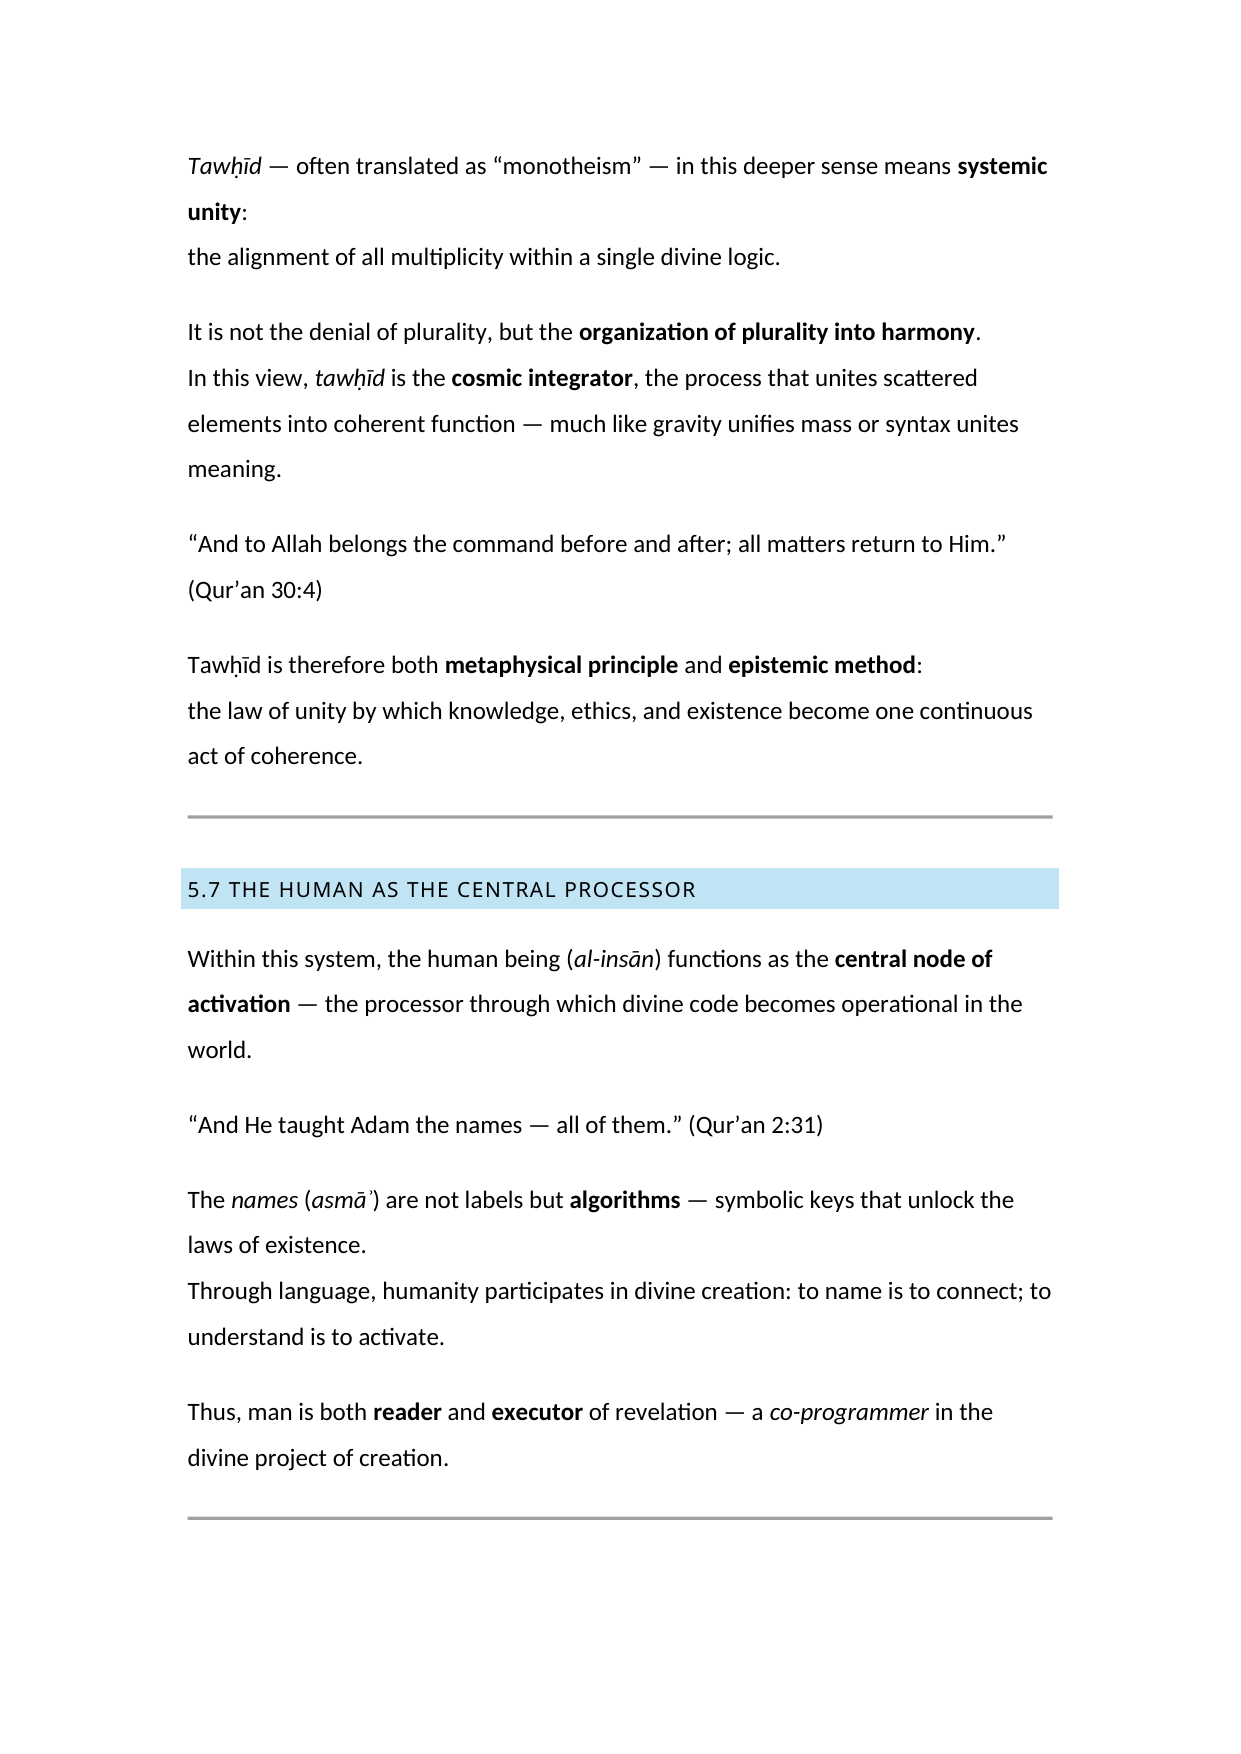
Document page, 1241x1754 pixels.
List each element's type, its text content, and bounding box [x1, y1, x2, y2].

text Thus, man is both reader and executor of revelation — a co-programmer in the divine project of creation. [187, 1396, 1053, 1472]
text Within this system, the human being (al-insān) functions as the central node of activation — the processor through which divine code becomes operational in the world. [187, 943, 1053, 1065]
text The names (asmāʾ) are not labels but algorithms — symbolic keys that unlock the laws of existence. Through language, humanity participates in divine creation: to name is to connect; to understand is to activate. [187, 1184, 1053, 1352]
text “And to Allah belongs the command before and after; all matters return to Him.” (Qur’an 30:4) [187, 528, 1053, 605]
text “And He taught Adam the names — all of them.” (Qur’an 2:31) [187, 1109, 1053, 1139]
text It is not the denial of plurality, but the organization of plurality into harmony. In this view, tawḥīd is the cosmic integrator, the process that unites scattered elements into coherent function — much like gravity unifies mass or syntax unites meaning. [187, 316, 1053, 484]
text Tawḥīd is therefore both metaphysical principle and epistemic method: the law of unity by which knowledge, ethics, and existence become one continuous act of coherence. [187, 649, 1053, 771]
subtitle The Human as the Central Processor [188, 875, 1053, 903]
text Tawḥīd — often translated as “monotheism” — in this deeper sense means systemic unity: the alignment of all multiplicity within a single divine logic. [187, 150, 1053, 272]
